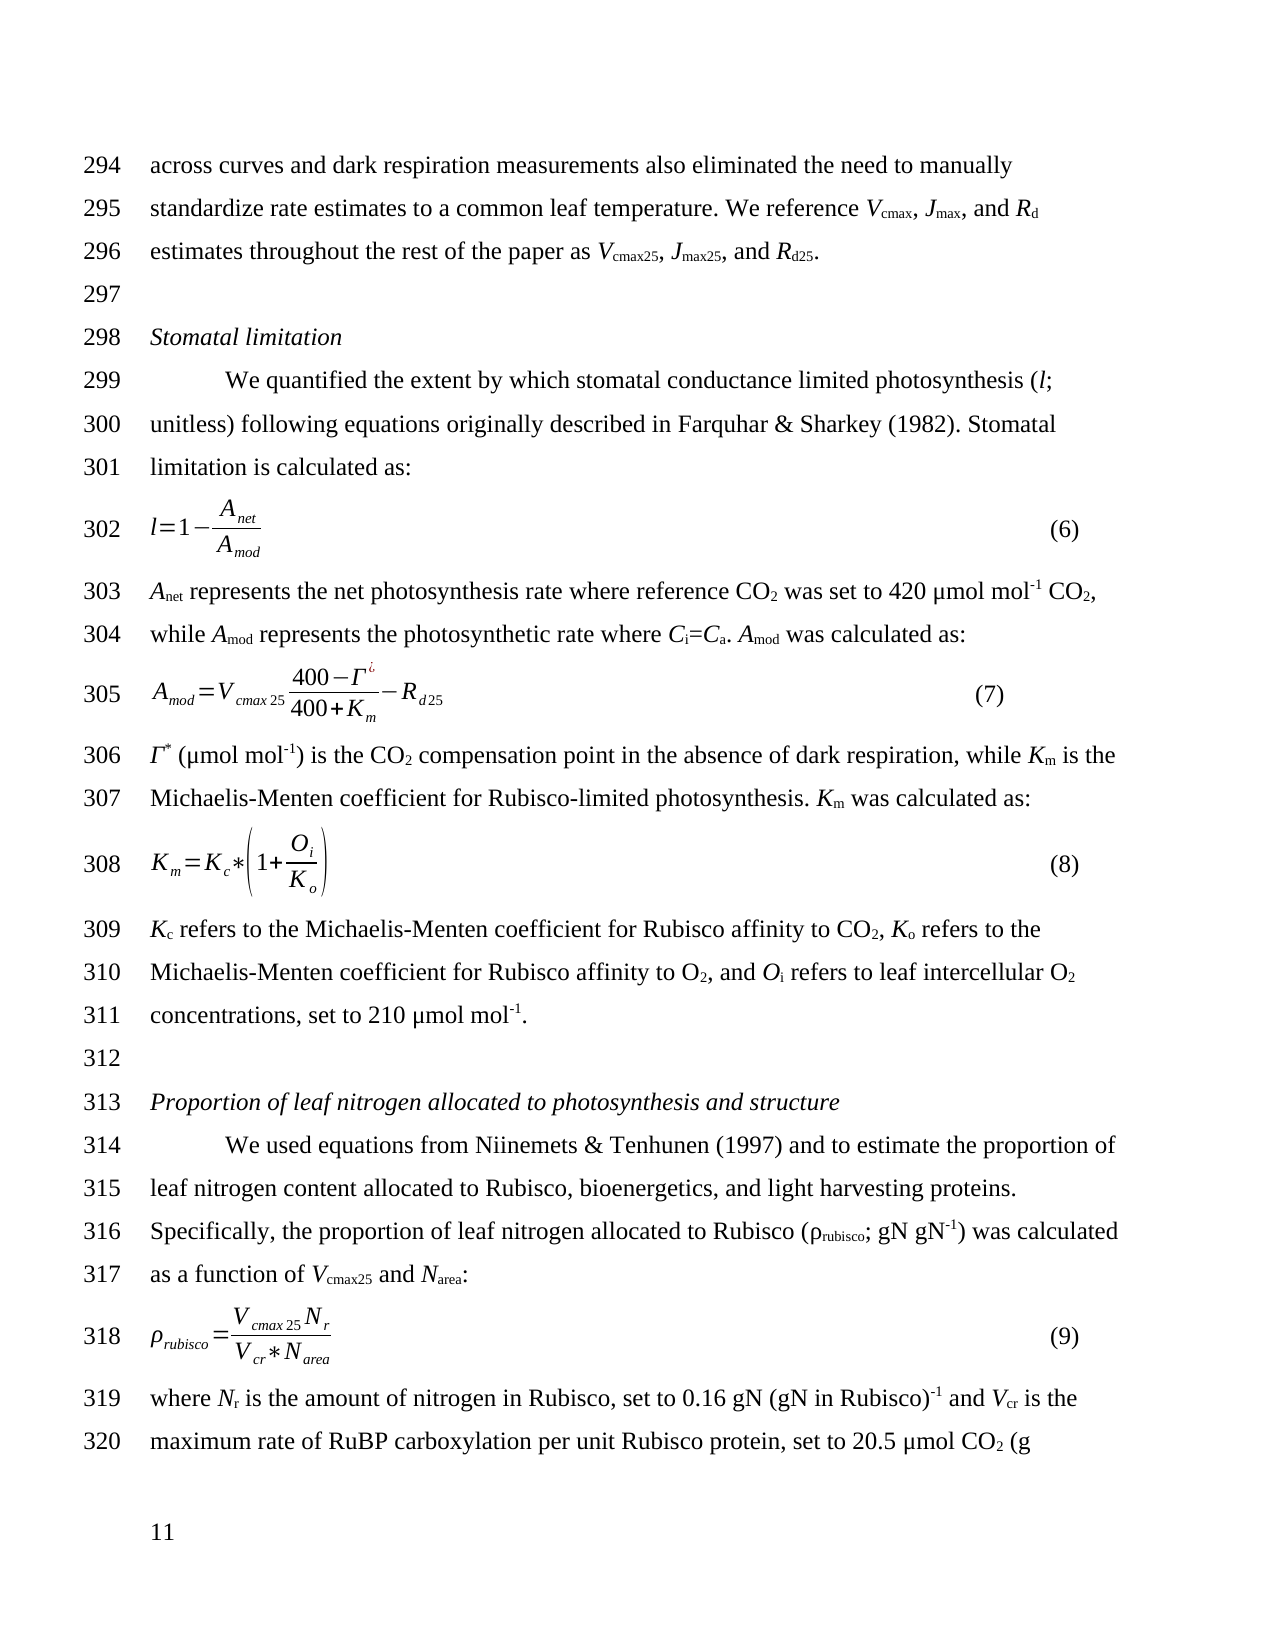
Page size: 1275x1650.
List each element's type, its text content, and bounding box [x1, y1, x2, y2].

text (6) [150, 495, 1125, 561]
text (9) [150, 1302, 1125, 1369]
text (8) [150, 826, 1125, 900]
text Proportion of leaf nitrogen allocated to photosynthesis and structure [150, 1087, 1125, 1115]
text We quantified the extent by which stomatal conductance limited photosynthesis (l; unitless) following equations originally described in Farquhar & Sharkey (1982). Stomatal limitation is calculated as: [150, 366, 1125, 481]
text Stomatal limitation [150, 322, 1125, 351]
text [150, 1383, 1125, 1455]
text (7) [150, 662, 1125, 726]
text We used equations from Niinemets & Tenhunen (1997) and to estimate the proportion of leaf nitrogen content allocated to Rubisco, bioenergetics, and light harvesting proteins. Specifically, the proportion of leaf nitrogen allocated to Rubisco (ρrubisco; gN gN-1) was calculated as a function of Vcmax25 and Narea: [150, 1130, 1125, 1288]
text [150, 150, 1125, 265]
text Γ* (μmol mol-1) is the CO2 compensation point in the absence of dark respiration, while Km is the Michaelis-Menten coefficient for Rubisco-limited photosynthesis. Km was calculated as: [150, 740, 1125, 812]
text Kc refers to the Michaelis-Menten coefficient for Rubisco affinity to CO2, Ko refers to the Michaelis-Menten coefficient for Rubisco affinity to O2, and Oi refers to leaf intercellular O2 concentrations, set to 210 μmol mol-1. [150, 914, 1125, 1029]
text Anet represents the net photosynthesis rate where reference CO2 was set to 420 μmol mol-1 CO2, while Amod represents the photosynthetic rate where Ci=Ca. Amod was calculated as: [150, 576, 1125, 648]
